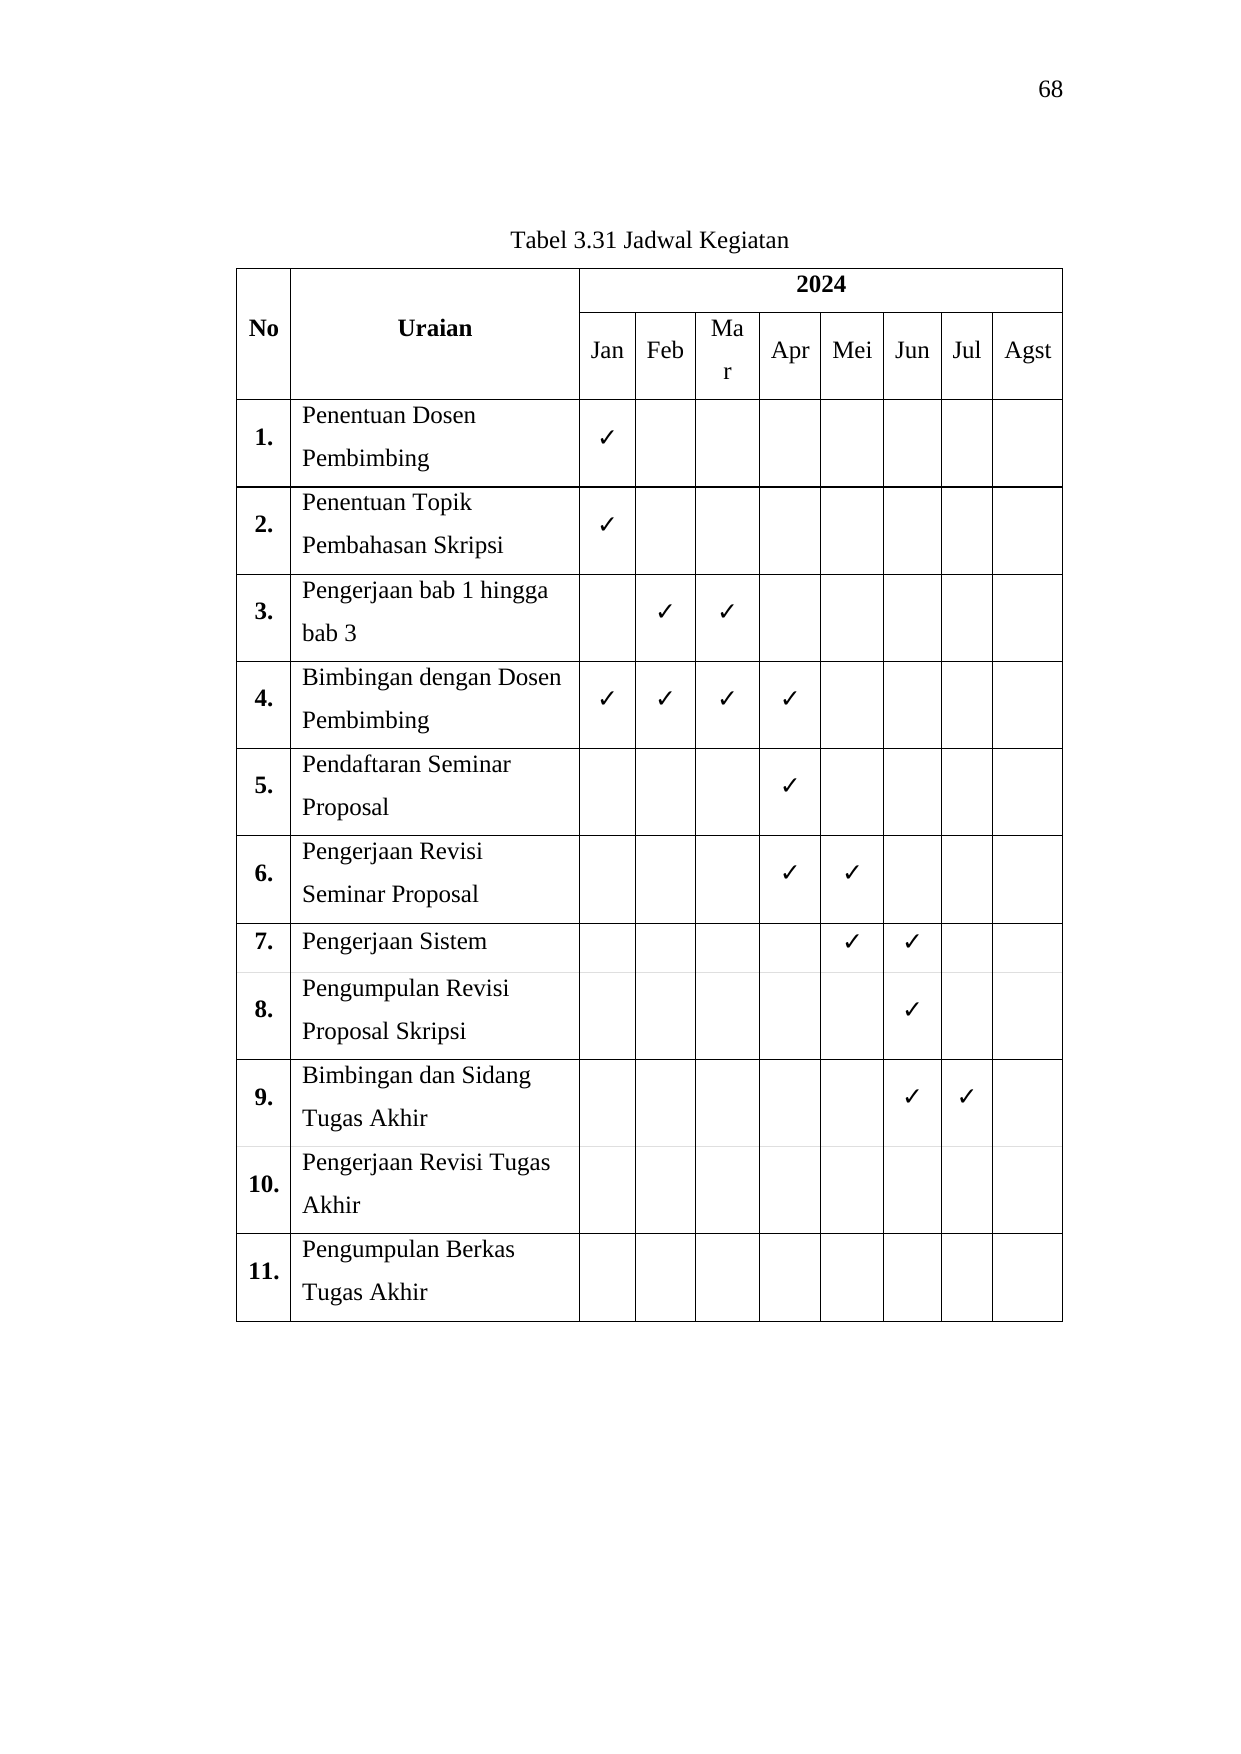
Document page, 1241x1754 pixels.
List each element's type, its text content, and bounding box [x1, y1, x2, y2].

table_cell [760, 1147, 820, 1233]
table_cell ✓ [942, 1060, 992, 1146]
table_cell [696, 836, 759, 922]
table_cell ✓ [696, 662, 759, 748]
table_cell [821, 400, 883, 486]
table_cell [884, 749, 941, 835]
table_cell ✓ [884, 1060, 941, 1146]
table_cell ✓ [696, 575, 759, 661]
table_cell 7. [237, 924, 290, 972]
table_cell Bimbingan dan Sidang Tugas Akhir [291, 1060, 579, 1146]
table_cell [993, 1060, 1062, 1146]
table_cell Feb [636, 313, 695, 399]
table_cell [942, 662, 992, 748]
table_cell [942, 1147, 992, 1233]
table_cell [696, 400, 759, 486]
table_cell 11. [237, 1234, 290, 1321]
table_cell Mar [696, 313, 759, 399]
table_cell [636, 924, 695, 972]
table_cell ✓ [580, 662, 635, 748]
table_cell [636, 749, 695, 835]
table_cell Jan [580, 313, 635, 399]
table_cell ✓ [821, 924, 883, 972]
table_cell [821, 1060, 883, 1146]
table_cell [696, 973, 759, 1059]
table_cell 5. [237, 749, 290, 835]
table_cell [636, 488, 695, 574]
table_cell [580, 836, 635, 922]
table_cell [942, 488, 992, 574]
table_cell [636, 1060, 695, 1146]
table_cell [636, 973, 695, 1059]
table_cell Penentuan Topik Pembahasan Skripsi [291, 488, 579, 574]
table_cell Pengerjaan bab 1 hingga bab 3 [291, 575, 579, 661]
table_cell [993, 575, 1062, 661]
table_cell Jul [942, 313, 992, 399]
table_cell [696, 488, 759, 574]
table_cell Pengerjaan Revisi Tugas Akhir [291, 1147, 579, 1233]
table_cell [942, 924, 992, 972]
table_cell [993, 488, 1062, 574]
table_cell [821, 1234, 883, 1321]
table_cell [942, 836, 992, 922]
table_cell [636, 836, 695, 922]
table_cell ✓ [636, 662, 695, 748]
table_cell [636, 400, 695, 486]
table_cell [884, 1234, 941, 1321]
table_cell [580, 1147, 635, 1233]
table_cell 4. [237, 662, 290, 748]
table_cell ✓ [636, 575, 695, 661]
table_cell [580, 749, 635, 835]
table_cell 6. [237, 836, 290, 922]
table_cell [580, 1234, 635, 1321]
table_cell [884, 575, 941, 661]
table_cell [821, 749, 883, 835]
table_cell [942, 749, 992, 835]
table_cell [884, 400, 941, 486]
table_cell [580, 1060, 635, 1146]
table_cell ✓ [760, 662, 820, 748]
table_cell [993, 662, 1062, 748]
table_header Uraian [291, 269, 579, 399]
table_cell [884, 488, 941, 574]
table_cell 9. [237, 1060, 290, 1146]
table_cell Pengumpulan Berkas Tugas Akhir [291, 1234, 579, 1321]
table_cell [942, 1234, 992, 1321]
table_cell [993, 1147, 1062, 1233]
table_cell [993, 400, 1062, 486]
table_cell Penentuan Dosen Pembimbing [291, 400, 579, 486]
table_cell 8. [237, 973, 290, 1059]
table_cell Pendaftaran Seminar Proposal [291, 749, 579, 835]
table_cell [884, 662, 941, 748]
table_cell Pengerjaan Revisi Seminar Proposal [291, 836, 579, 922]
table_cell [942, 575, 992, 661]
table_cell [993, 749, 1062, 835]
table_cell ✓ [821, 836, 883, 922]
table_cell [760, 973, 820, 1059]
table_cell [760, 488, 820, 574]
table_cell [760, 924, 820, 972]
table_cell [760, 1060, 820, 1146]
table_cell [821, 973, 883, 1059]
table_cell 10. [237, 1147, 290, 1233]
table_cell [993, 973, 1062, 1059]
table_cell [580, 973, 635, 1059]
table_cell Bimbingan dengan Dosen Pembimbing [291, 662, 579, 748]
table_cell ✓ [760, 836, 820, 922]
table_cell [993, 836, 1062, 922]
table_cell [696, 1234, 759, 1321]
table_cell [696, 1147, 759, 1233]
table_cell [884, 1147, 941, 1233]
table_header 2024 [580, 269, 1062, 312]
table_cell Agst [993, 313, 1062, 399]
table_cell [821, 575, 883, 661]
table_cell [760, 1234, 820, 1321]
table_cell [696, 1060, 759, 1146]
table_cell Pengumpulan Revisi Proposal Skripsi [291, 973, 579, 1059]
table_cell [760, 575, 820, 661]
table_cell [942, 400, 992, 486]
table_cell [580, 575, 635, 661]
table_cell 3. [237, 575, 290, 661]
table_cell Pengerjaan Sistem [291, 924, 579, 972]
table_cell [696, 924, 759, 972]
table_cell Jun [884, 313, 941, 399]
table_cell Mei [821, 313, 883, 399]
table_cell ✓ [884, 973, 941, 1059]
table_cell Apr [760, 313, 820, 399]
table_cell [884, 836, 941, 922]
table_cell [942, 973, 992, 1059]
table_cell ✓ [580, 400, 635, 486]
table_cell ✓ [760, 749, 820, 835]
table_cell [993, 1234, 1062, 1321]
table_cell [821, 488, 883, 574]
table_cell [636, 1234, 695, 1321]
table_header No [237, 269, 290, 399]
table_cell [993, 924, 1062, 972]
table_cell ✓ [884, 924, 941, 972]
table_cell [760, 400, 820, 486]
table_cell 1. [237, 400, 290, 486]
table_cell [696, 749, 759, 835]
table_cell [580, 924, 635, 972]
table_cell [821, 662, 883, 748]
table_cell [636, 1147, 695, 1233]
table_cell [821, 1147, 883, 1233]
table_cell 2. [237, 488, 290, 574]
table_cell ✓ [580, 488, 635, 574]
